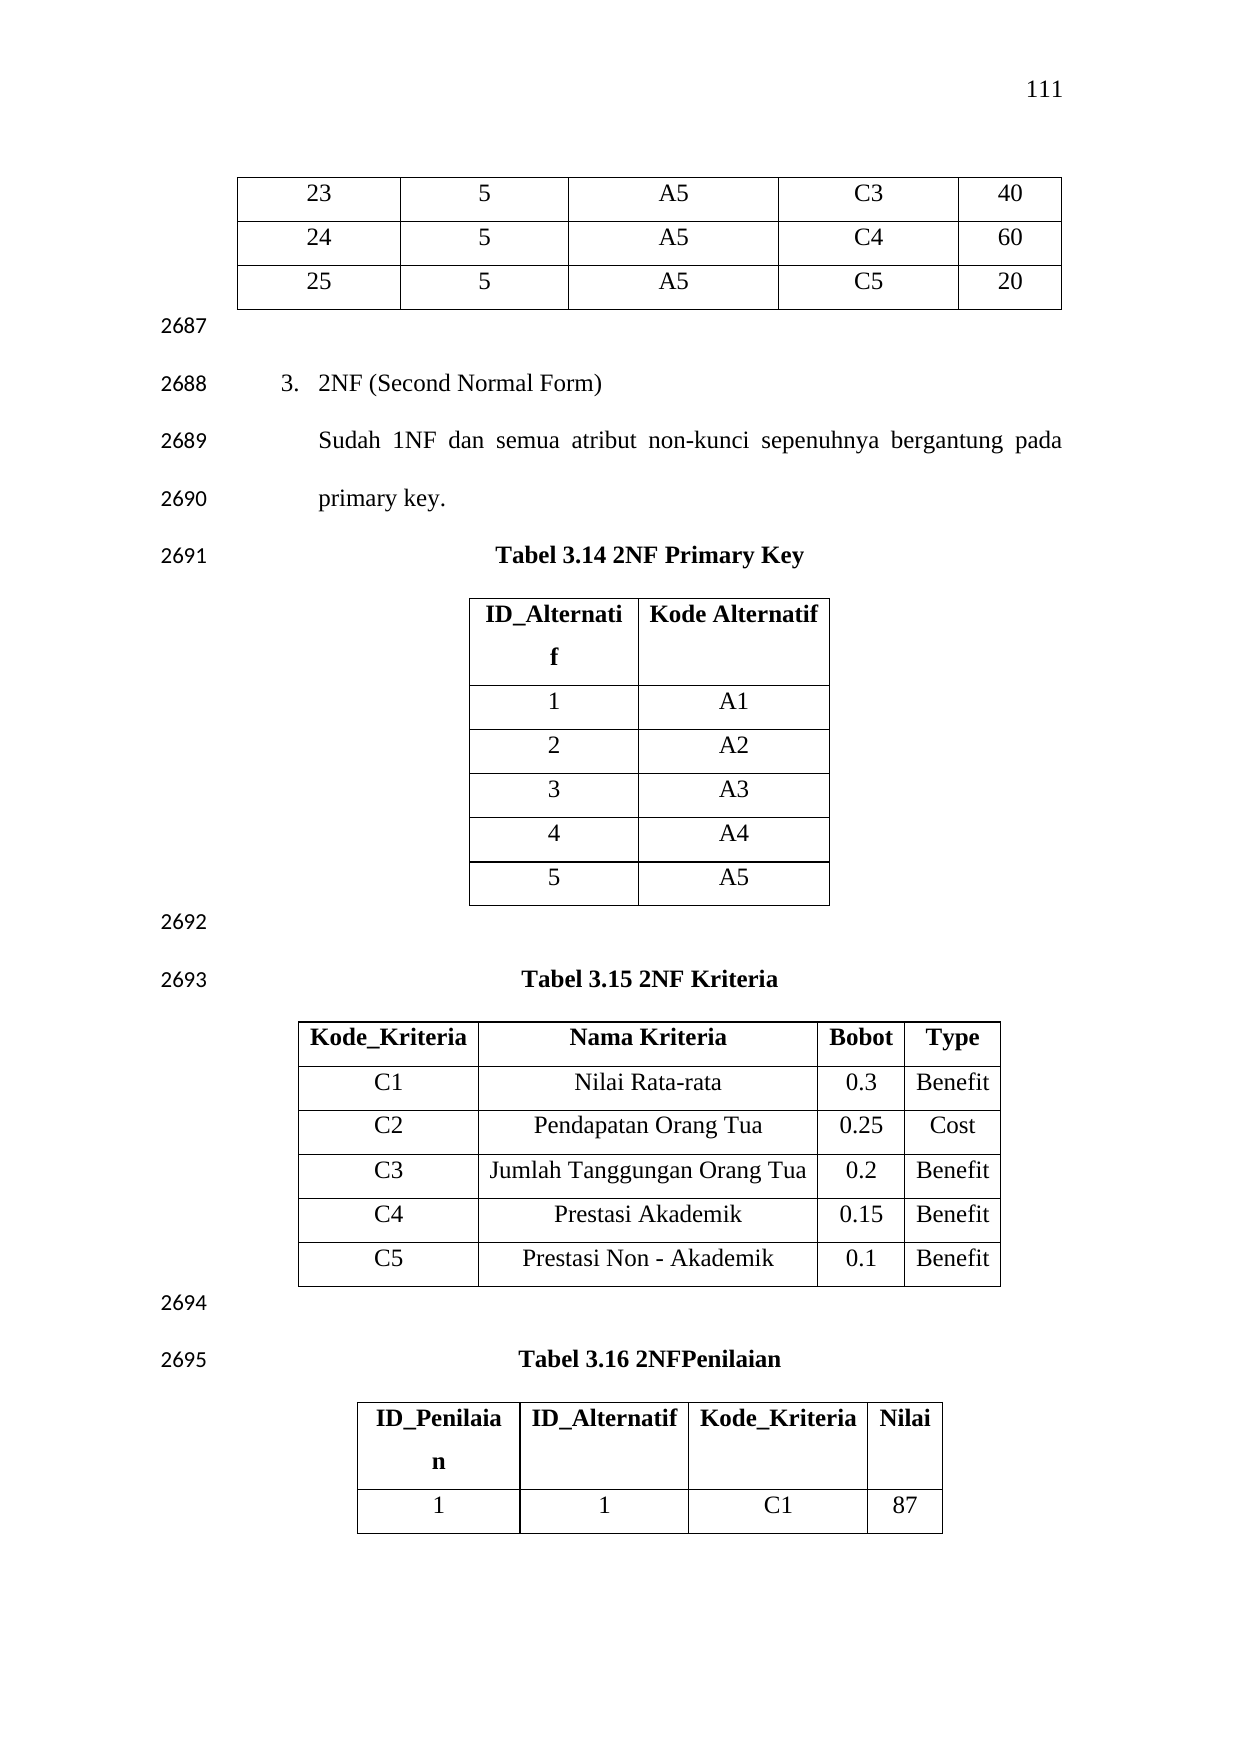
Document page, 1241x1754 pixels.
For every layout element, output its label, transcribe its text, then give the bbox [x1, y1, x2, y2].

list Sudah 1NF dan semua atribut non-kunci sepenuhnya bergantung pada primary key. [318, 425, 1063, 512]
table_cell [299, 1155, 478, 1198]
list 2NF (Second Normal Form) [281, 368, 1063, 397]
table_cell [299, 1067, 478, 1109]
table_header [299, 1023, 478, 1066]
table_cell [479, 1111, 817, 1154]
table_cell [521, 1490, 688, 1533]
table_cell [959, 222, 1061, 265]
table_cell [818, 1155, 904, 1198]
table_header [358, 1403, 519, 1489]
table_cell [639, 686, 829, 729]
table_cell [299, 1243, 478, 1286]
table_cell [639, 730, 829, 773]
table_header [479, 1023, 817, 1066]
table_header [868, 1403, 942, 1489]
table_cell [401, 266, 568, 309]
list Tabel 3.14 2NF Primary Key [236, 540, 1063, 569]
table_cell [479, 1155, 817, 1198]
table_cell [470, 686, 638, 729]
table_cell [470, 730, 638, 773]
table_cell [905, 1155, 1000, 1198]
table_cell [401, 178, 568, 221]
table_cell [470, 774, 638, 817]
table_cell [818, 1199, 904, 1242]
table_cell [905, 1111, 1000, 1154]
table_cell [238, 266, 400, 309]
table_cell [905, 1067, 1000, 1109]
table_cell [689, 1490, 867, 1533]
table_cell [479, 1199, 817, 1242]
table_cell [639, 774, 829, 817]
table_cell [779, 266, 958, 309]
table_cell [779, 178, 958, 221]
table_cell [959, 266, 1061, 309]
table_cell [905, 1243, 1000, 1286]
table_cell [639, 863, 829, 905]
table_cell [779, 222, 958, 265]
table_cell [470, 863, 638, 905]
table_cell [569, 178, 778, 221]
text Tabel 3. 2NFPenilaian [236, 1344, 1063, 1373]
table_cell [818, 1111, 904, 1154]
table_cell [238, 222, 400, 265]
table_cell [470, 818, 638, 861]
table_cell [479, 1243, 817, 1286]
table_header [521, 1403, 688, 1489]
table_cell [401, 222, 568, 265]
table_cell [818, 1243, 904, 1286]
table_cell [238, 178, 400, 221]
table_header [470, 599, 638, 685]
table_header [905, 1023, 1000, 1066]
text Tabel 3. 2NF Kriteria [236, 964, 1063, 993]
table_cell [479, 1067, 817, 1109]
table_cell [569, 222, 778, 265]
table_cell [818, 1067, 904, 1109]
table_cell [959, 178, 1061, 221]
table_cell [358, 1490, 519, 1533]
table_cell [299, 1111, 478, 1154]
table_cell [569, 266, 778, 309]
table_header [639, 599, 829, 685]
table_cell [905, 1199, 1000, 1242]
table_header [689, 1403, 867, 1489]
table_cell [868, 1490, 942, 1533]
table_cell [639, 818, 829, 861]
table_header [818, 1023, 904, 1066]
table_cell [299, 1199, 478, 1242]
